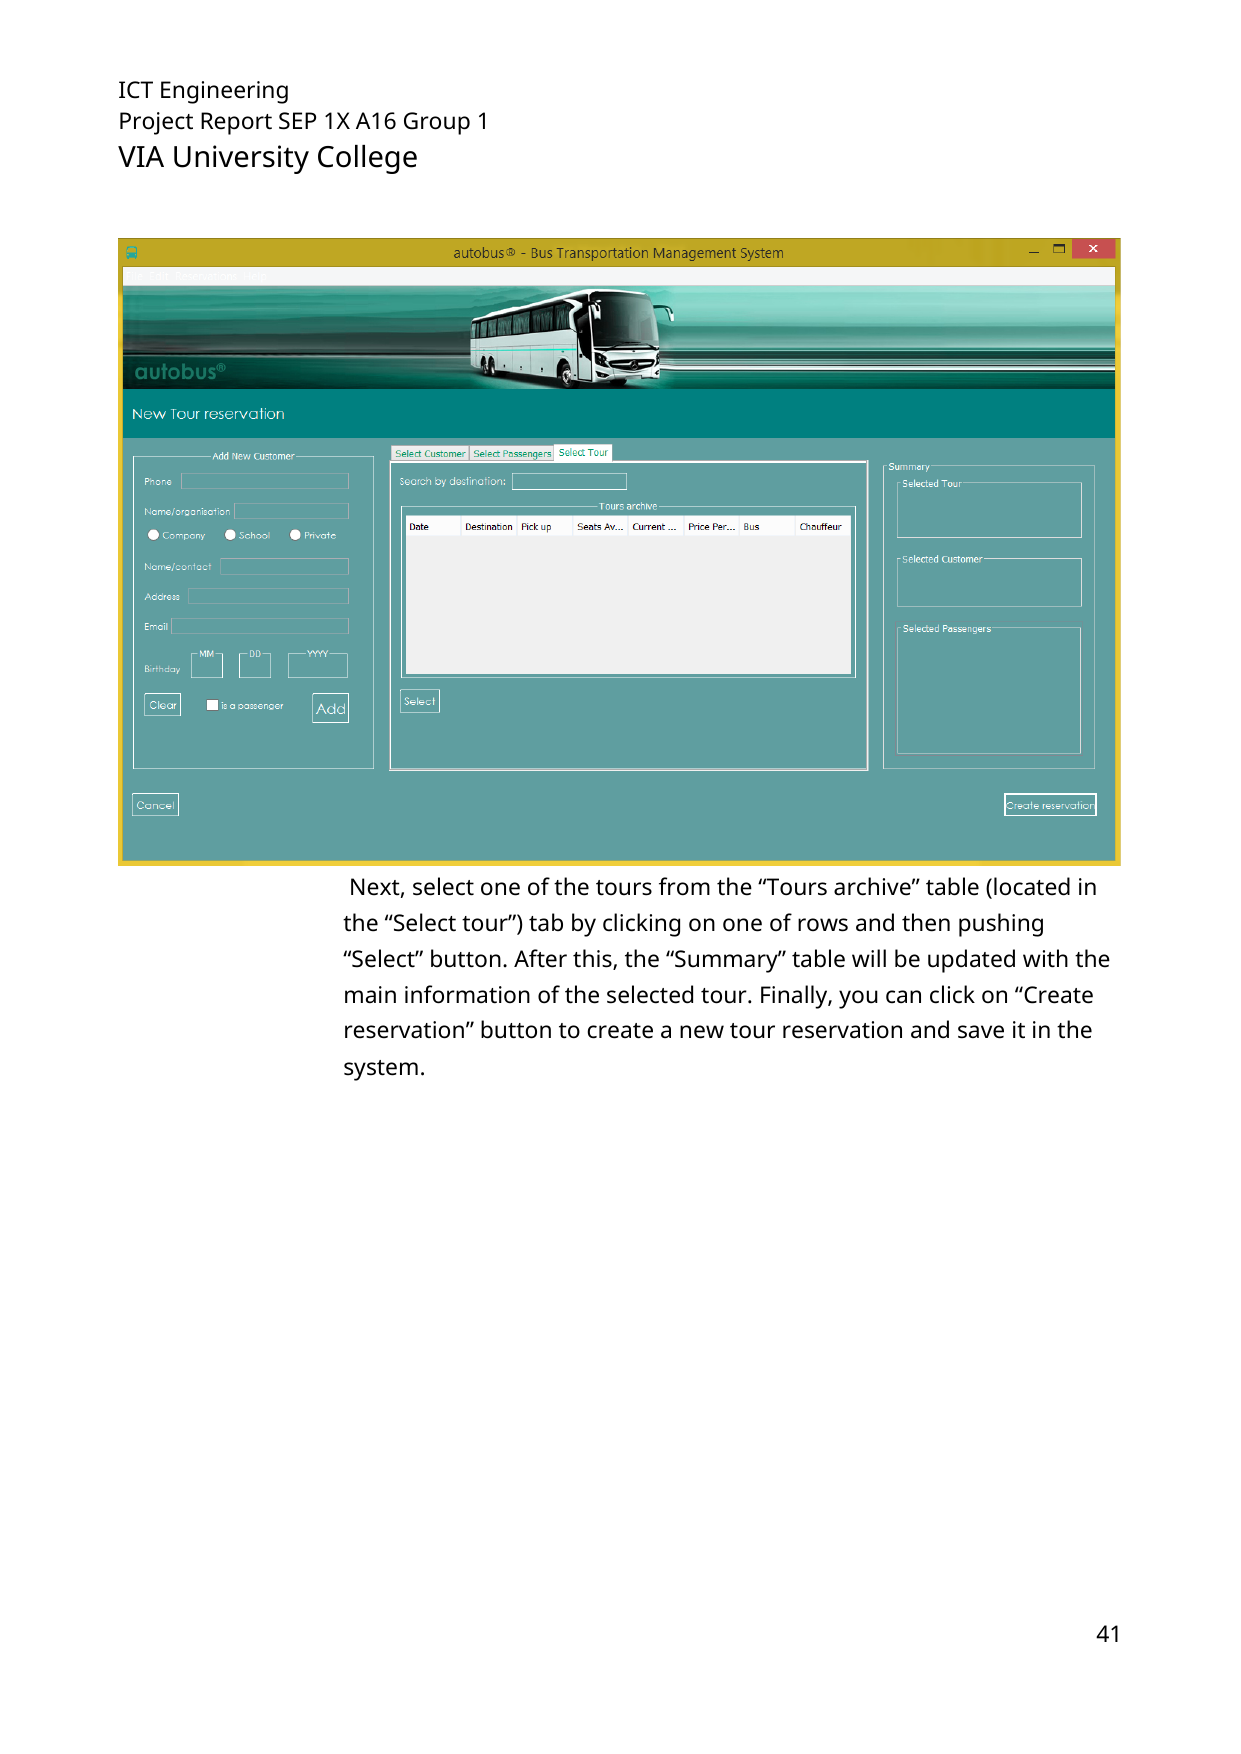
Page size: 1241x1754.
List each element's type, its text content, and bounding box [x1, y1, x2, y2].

picture [118, 238, 1121, 866]
list Next, select one of the tours from the “Tours archive” table (located in the “Select tour”) tab by clicking on one of rows and then pushing “Select” button. After this, the “Summary” table will be updated with the main information of the selected tour. Finally, you can click on “Create reservation” button to create a new tour reservation and save it in the system. [343, 871, 1122, 1082]
